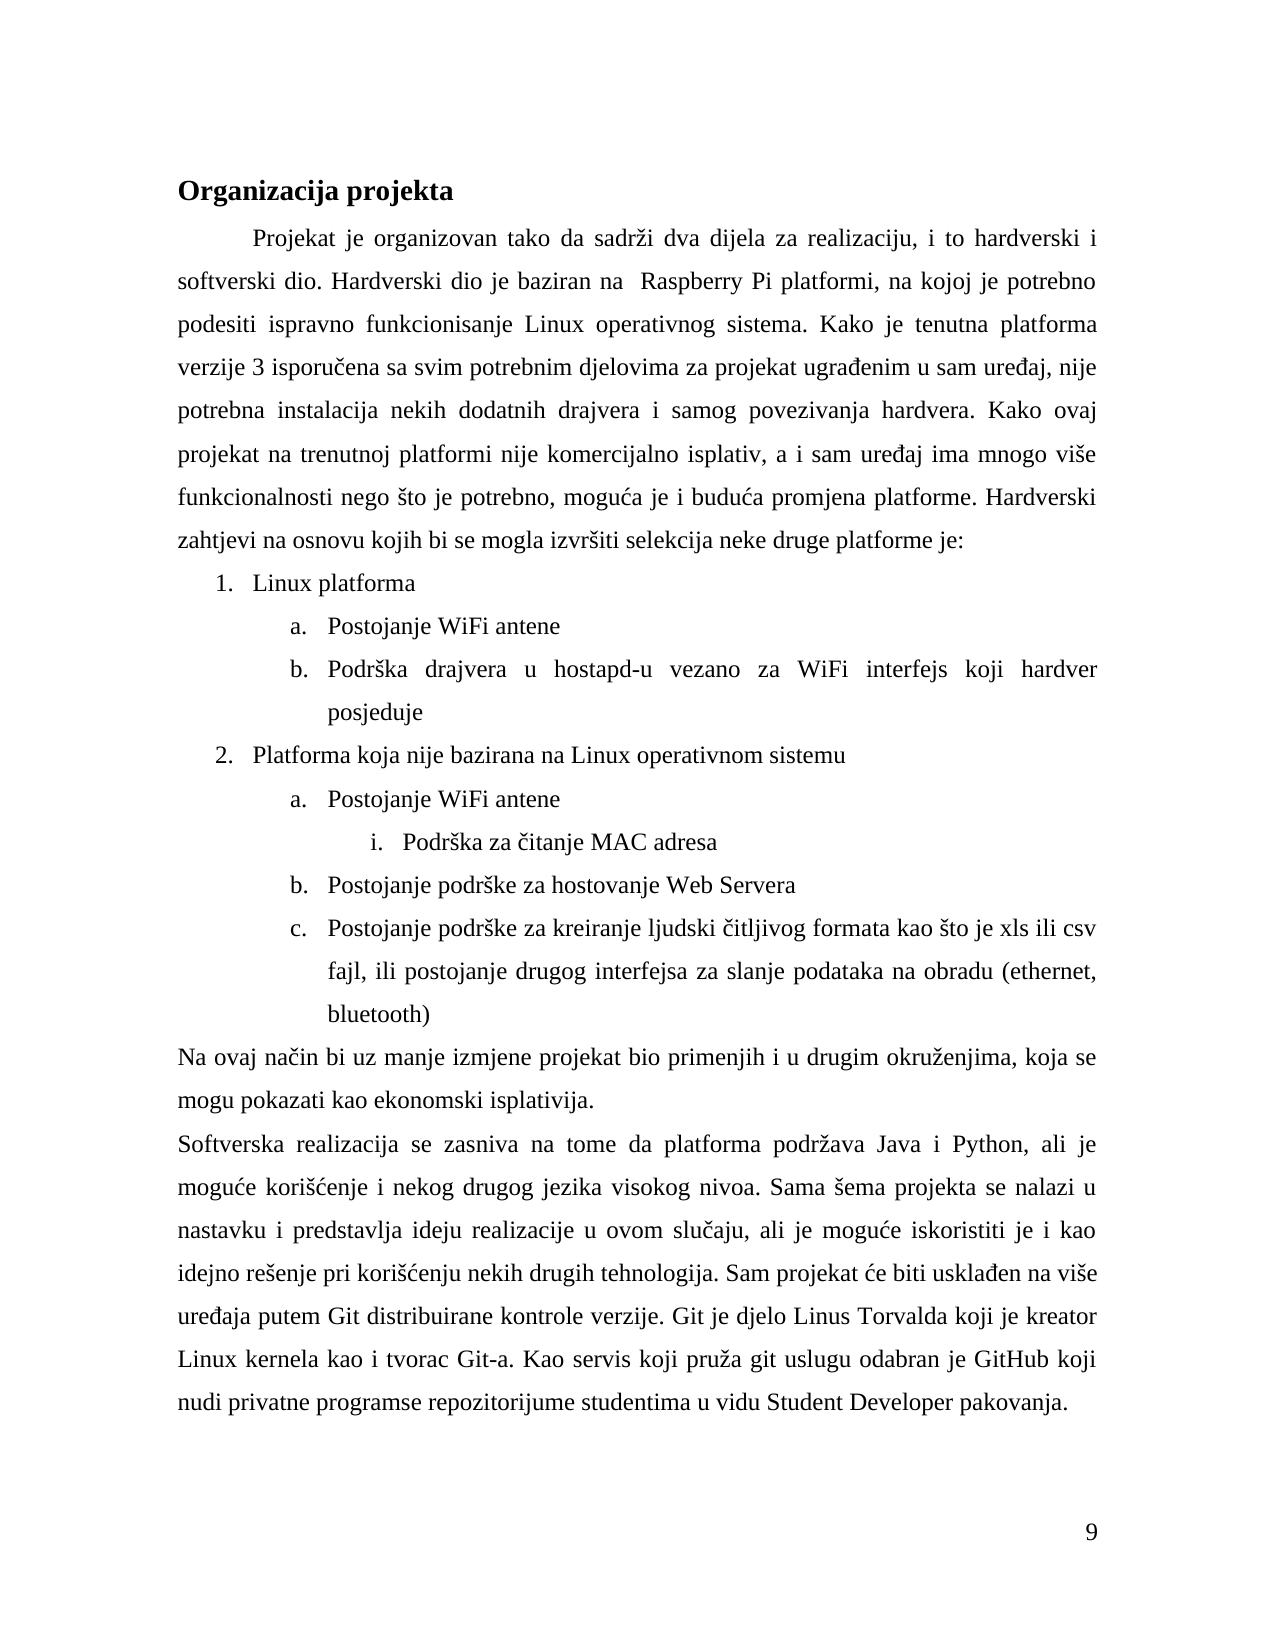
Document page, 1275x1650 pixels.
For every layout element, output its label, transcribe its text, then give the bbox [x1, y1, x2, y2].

text Softverska realizacija se zasniva na tome da platforma podržava Java i Python, ali je moguće korišćenje i nekog drugog jezika visokog nivoa. Sama šema projekta se nalazi u nastavku i predstavlja ideju realizacije u ovom slučaju, ali je moguće iskoristiti je i kao idejno rešenje pri korišćenju nekih drugih tehnologija. Sam projekat će biti usklađen na više uređaja putem Git distribuirane kontrole verzije. Git je djelo Linus Torvalda koji je kreator Linux kernela kao i tvorac Git-a. Kao servis koji pruža git uslugu odabran je GitHub koji nudi privatne programse repozitorijume studentima u vidu Student Developer pakovanja. [177, 1129, 1098, 1416]
text Projekat je organizovan tako da sadrži dva dijela za realizaciju, i to hardverski i softverski dio. Hardverski dio je baziran na Raspberry Pi platformi, na kojoj je potrebno podesiti ispravno funkcionisanje Linux operativnog sistema. Kako je tenutna platforma verzije 3 isporučena sa svim potrebnim djelovima za projekat ugrađenim u sam uređaj, nije potrebna instalacija nekih dodatnih drajvera i samog povezivanja hardvera. Kako ovaj projekat na trenutnoj platformi nije komercijalno isplativ, a i sam uređaj ima mnogo više funkcionalnosti nego što je potrebno, moguća je i buduća promjena platforme. Hardverski zahtjevi na osnovu kojih bi se mogla izvršiti selekcija neke druge platforme je: [177, 223, 1098, 554]
text Na ovaj način bi uz manje izmjene projekat bio primenjih i u drugim okruženjima, koja se mogu pokazati kao ekonomski isplativija. [177, 1042, 1098, 1114]
list Postojanje WiFi antene [290, 784, 1098, 812]
list Postojanje podrške za hostovanje Web Servera [290, 870, 1098, 899]
list Postojanje podrške za kreiranje ljudski čitljivog formata kao što je xls ili csv fajl, ili postojanje drugog interfejsa za slanje podataka na obradu (ethernet, bluetooth) [290, 913, 1098, 1028]
subtitle Organizacija projekta [177, 173, 1098, 206]
list Podrška drajvera u hostapd-u vezano za WiFi interfejs koji hardver posjeduje [290, 654, 1098, 726]
list Podrška za čitanje MAC adresa [383, 827, 1098, 856]
list Postojanje WiFi antene [290, 611, 1098, 640]
list Linux platforma [215, 568, 1098, 597]
list Platforma koja nije bazirana na Linux operativnom sistemu [215, 741, 1098, 769]
